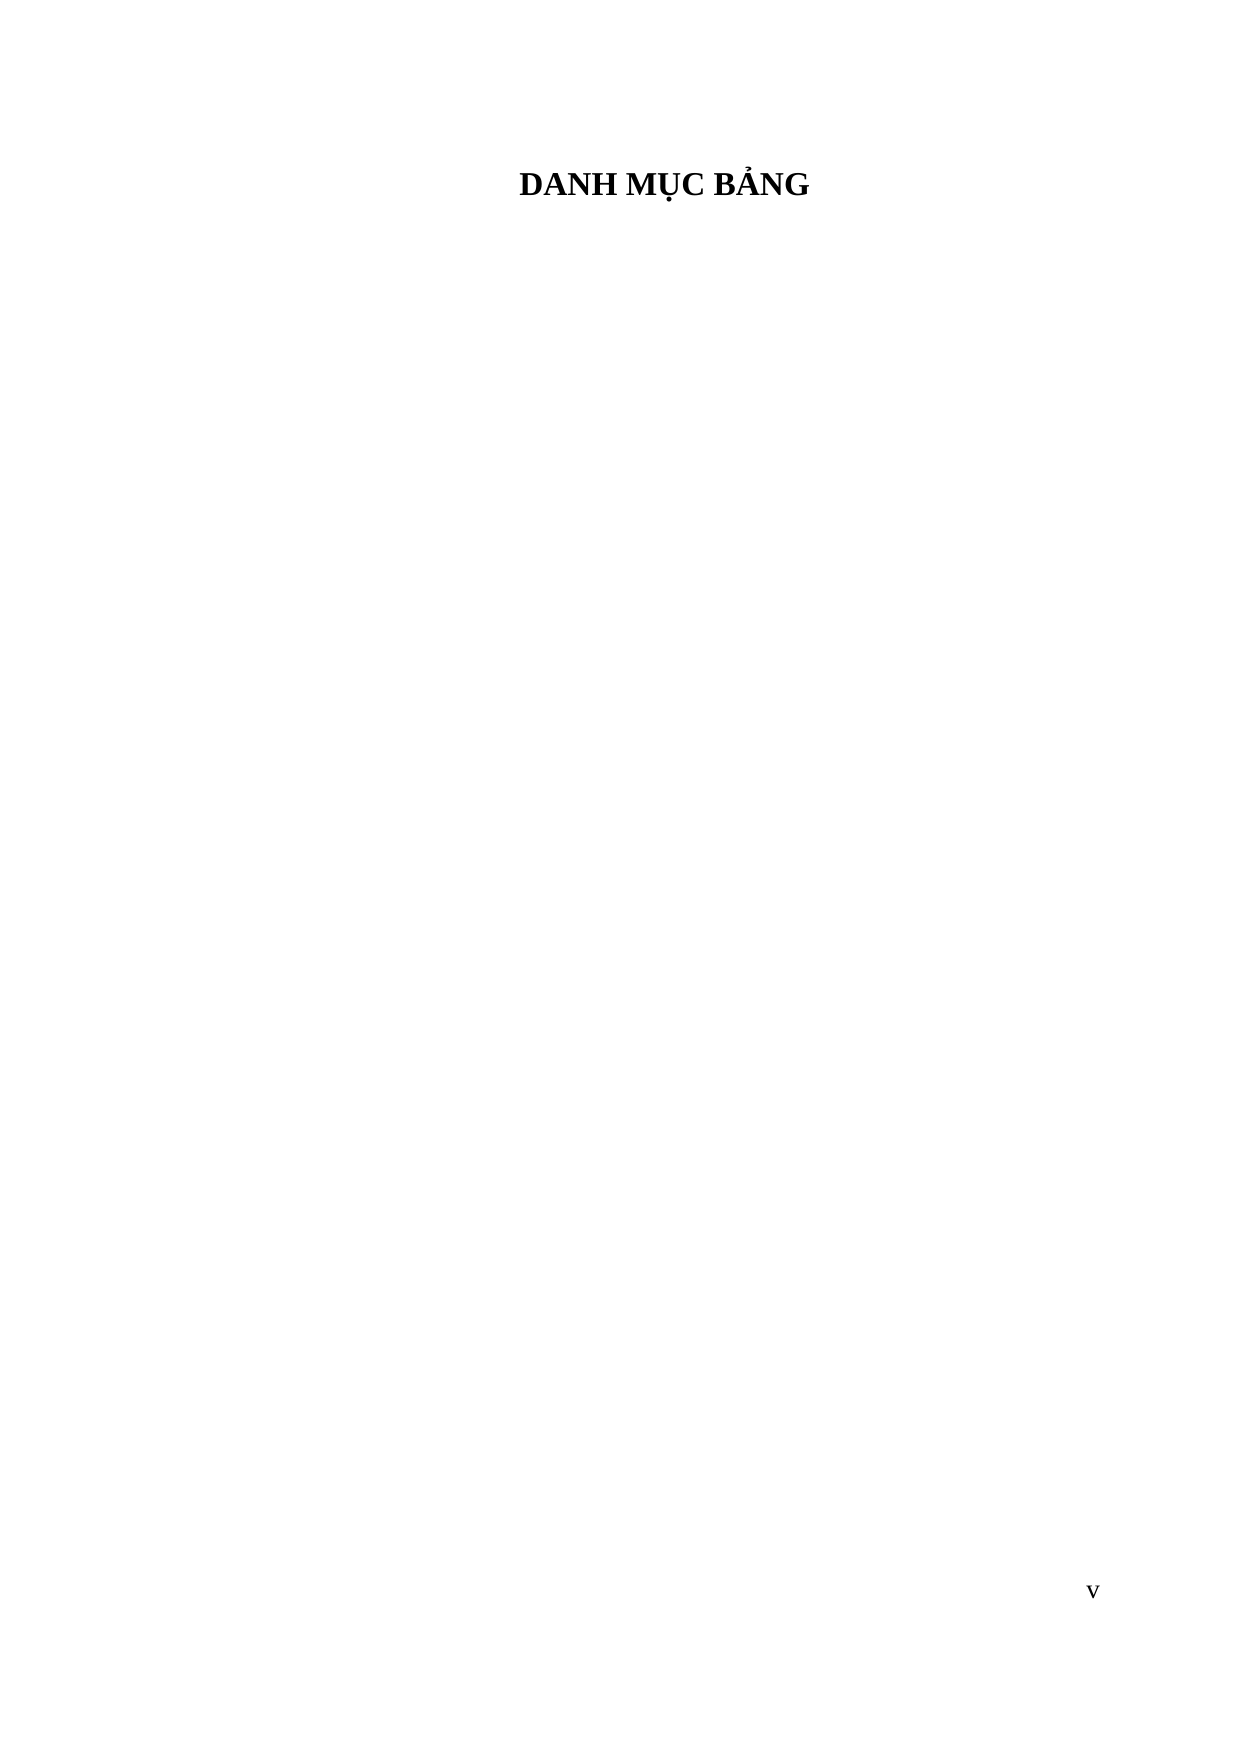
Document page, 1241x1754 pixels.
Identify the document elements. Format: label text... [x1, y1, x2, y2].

subtitle DANH MỤC BẢNG [150, 164, 1179, 203]
